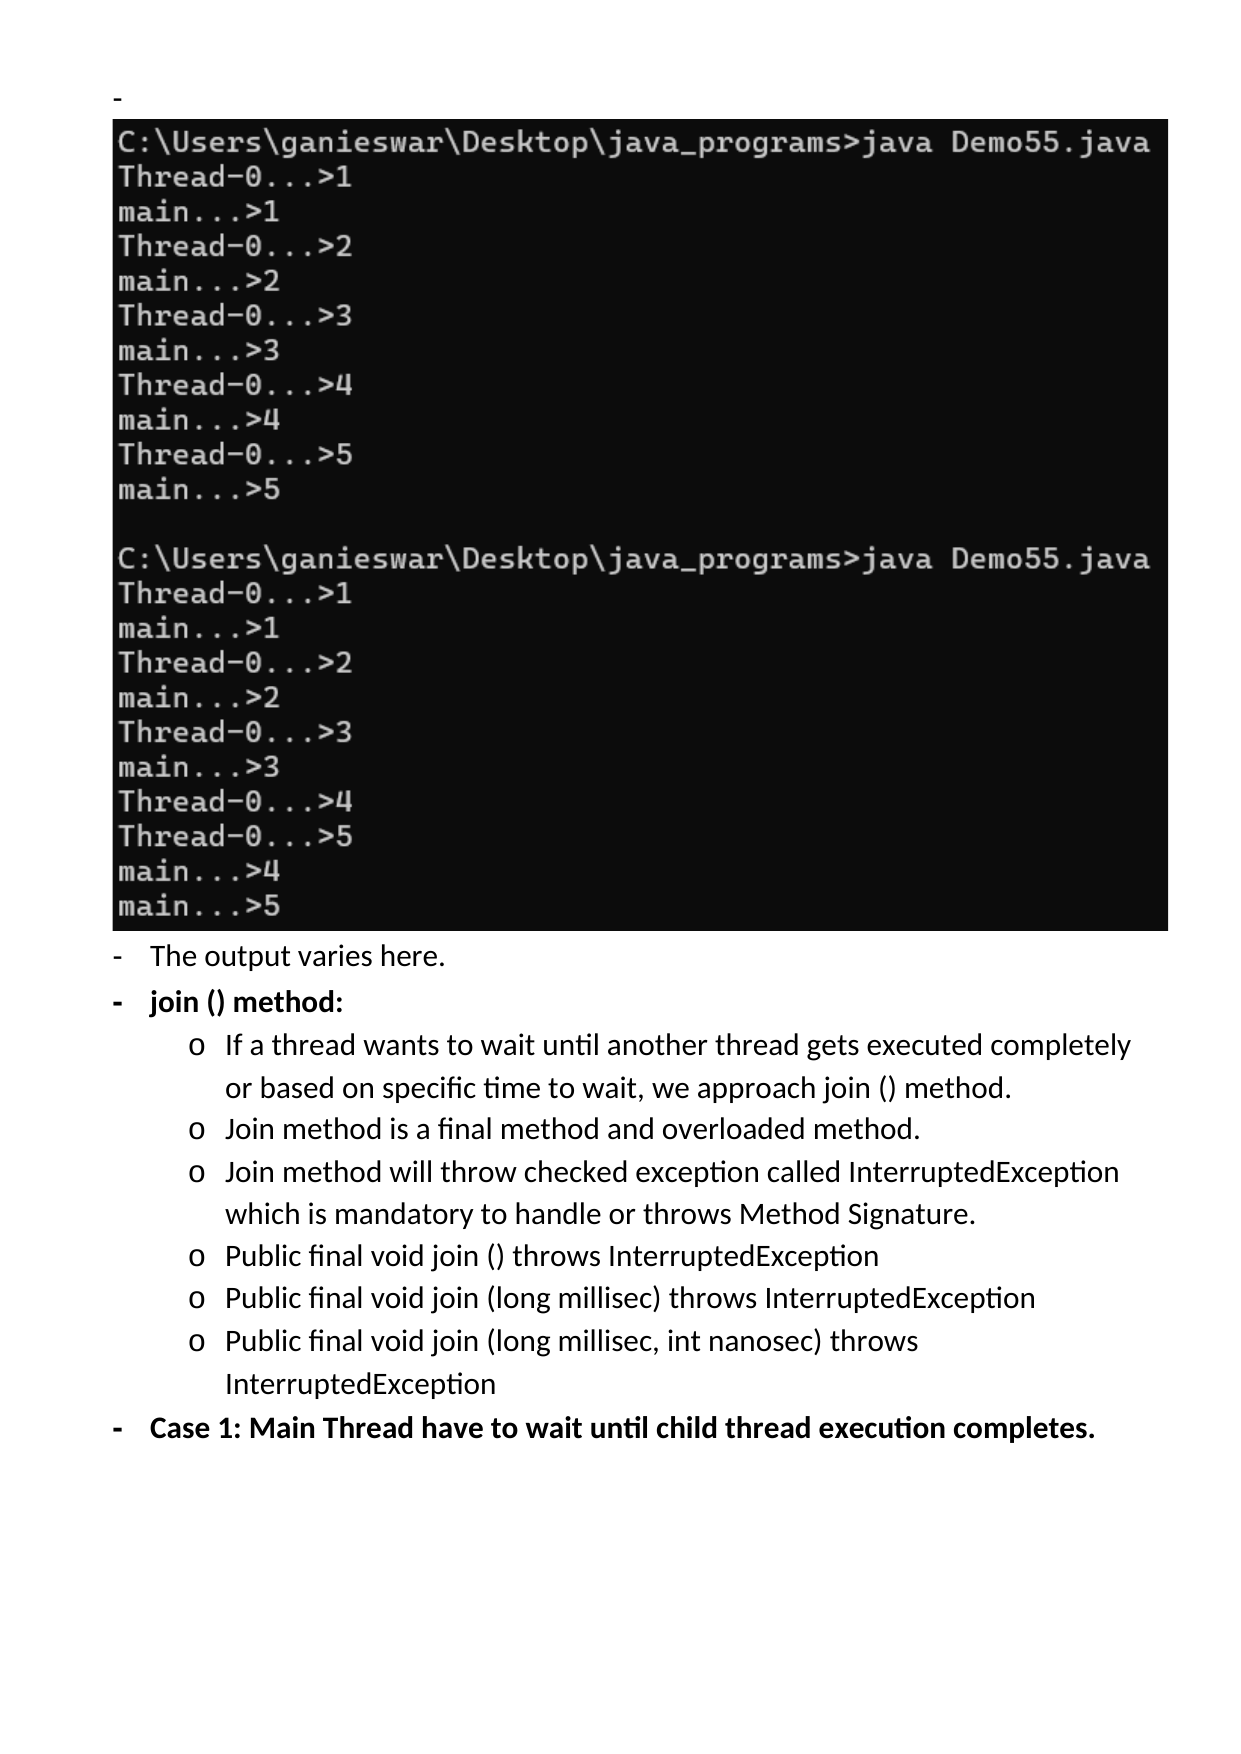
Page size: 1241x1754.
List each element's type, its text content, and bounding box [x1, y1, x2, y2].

list Public final void join (long millisec, int nanosec) throws InterruptedException [187, 1321, 1165, 1402]
list The output varies here. [112, 933, 1165, 976]
picture [112, 119, 1169, 931]
list join () method: [112, 979, 1165, 1022]
list Public final void join (long millisec) throws InterruptedException [187, 1278, 1165, 1318]
list If a thread wants to wait until another thread gets executed completely or based on specific time to wait, we approach join () method. [187, 1025, 1165, 1106]
list Public final void join () throws InterruptedException [187, 1236, 1165, 1275]
list Case 1: Main Thread have to wait until child thread execution completes. [112, 1405, 1165, 1448]
list Join method is a final method and overloaded method. [187, 1109, 1165, 1149]
list Join method will throw checked exception called InterruptedException which is mandatory to handle or throws Method Signature. [187, 1152, 1165, 1233]
